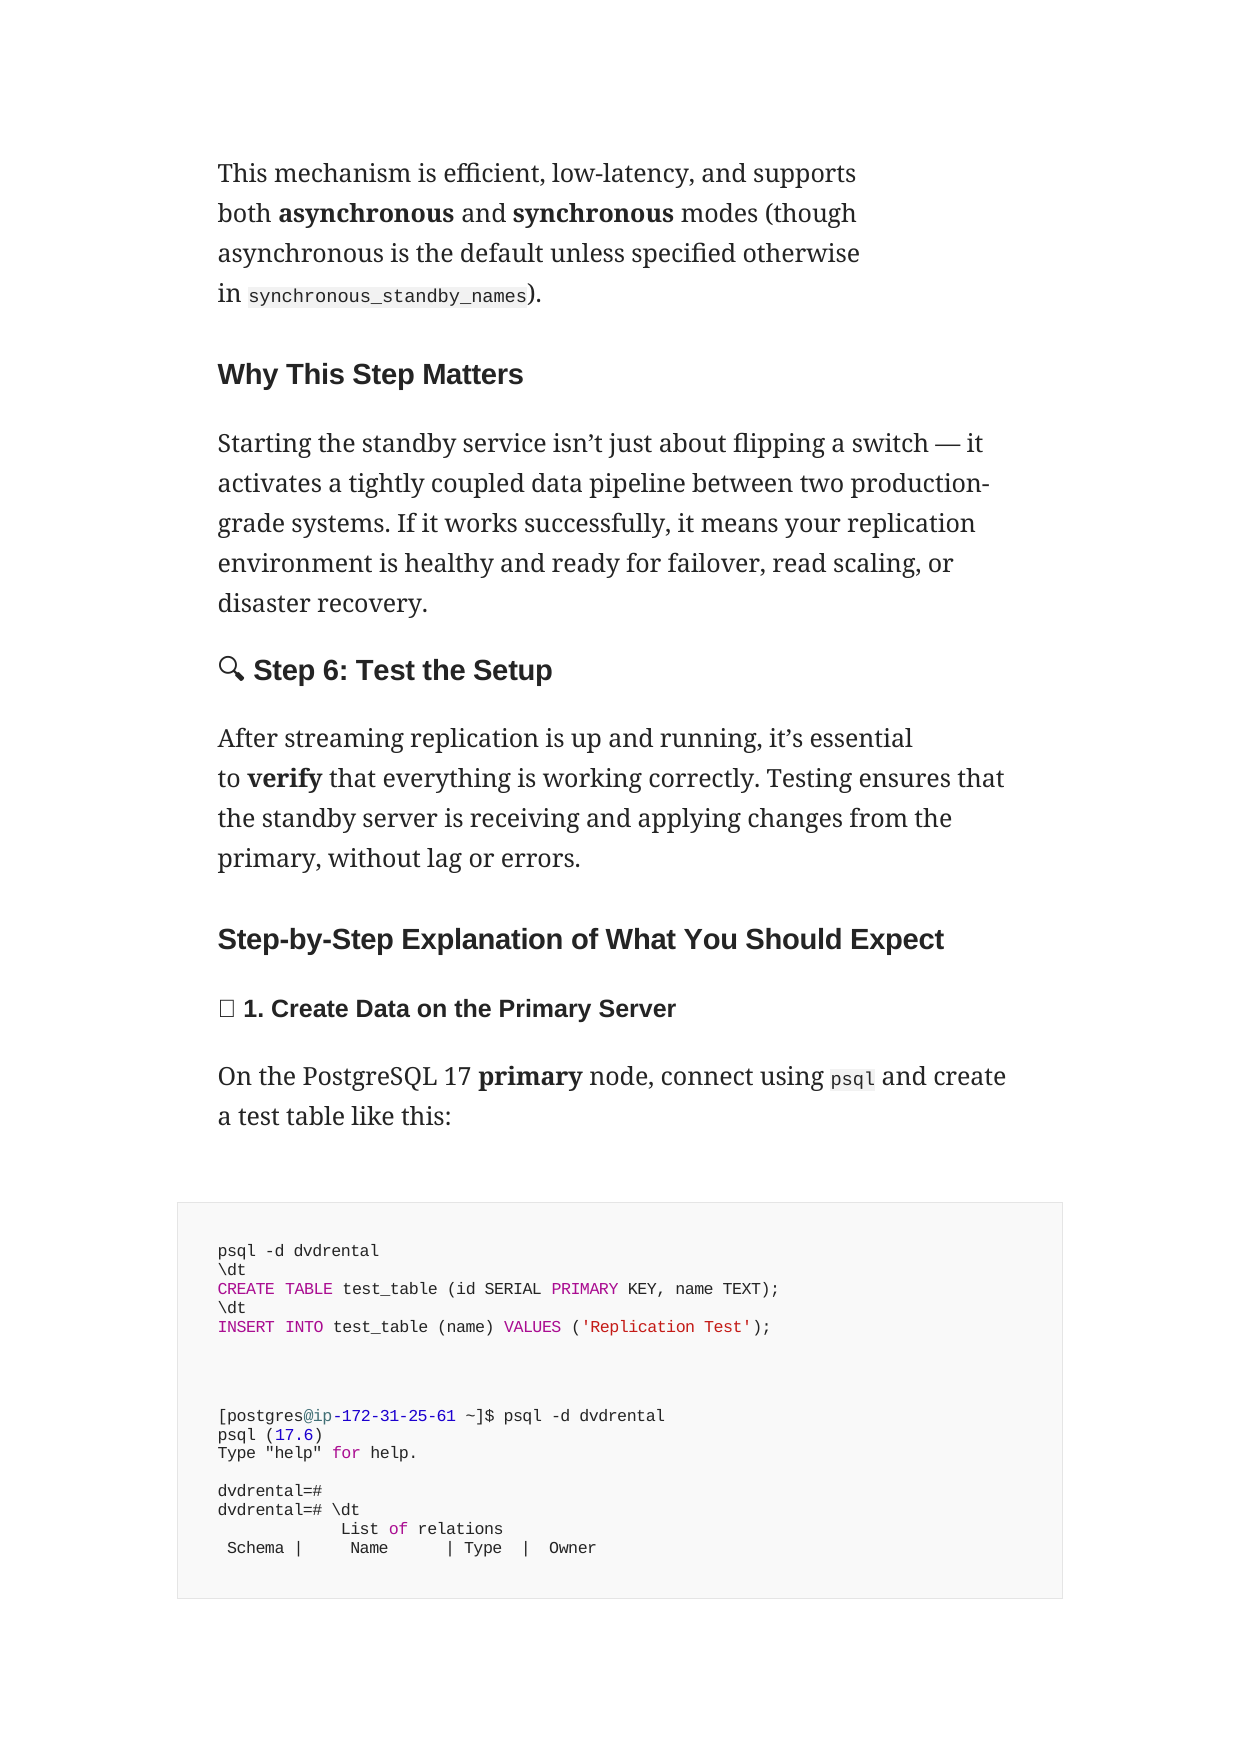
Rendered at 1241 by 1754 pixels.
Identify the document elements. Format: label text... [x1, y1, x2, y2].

text This mechanism is efficient, low-latency, and supports both asynchronous and synchronous modes (though asynchronous is the default unless specified otherwise in synchronous_standby_names). [217, 150, 1023, 310]
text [178, 1367, 1062, 1598]
text After streaming replication is up and running, it’s essential to verify that everything is working correctly. Testing ensures that the standby server is receiving and applying changes from the primary, without lag or errors. [217, 715, 1023, 875]
text psql -d dvdrental \dt CREATE TABLE test_table (id SERIAL PRIMARY KEY, name TEXT); \dt INSERT INTO test_table (name) VALUES ('Replication Test'); [178, 1203, 1062, 1337]
text Starting the standby service isn’t just about flipping a switch — it activates a tightly coupled data pipeline between two production-grade systems. If it works successfully, it means your replication environment is healthy and ready for failover, read scaling, or disaster recovery. [217, 419, 1023, 619]
text On the PostgreSQL 17 primary node, connect using psql and create a test table like this: [217, 1052, 1023, 1132]
subtitle Why This Step Matters [217, 353, 1023, 390]
subtitle ✅ 1. Create Data on the Primary Server [217, 993, 1023, 1023]
subtitle Step-by-Step Explanation of What You Should Expect [217, 918, 1023, 955]
subtitle 🔍 Step 6: Test the Setup [217, 648, 1023, 686]
